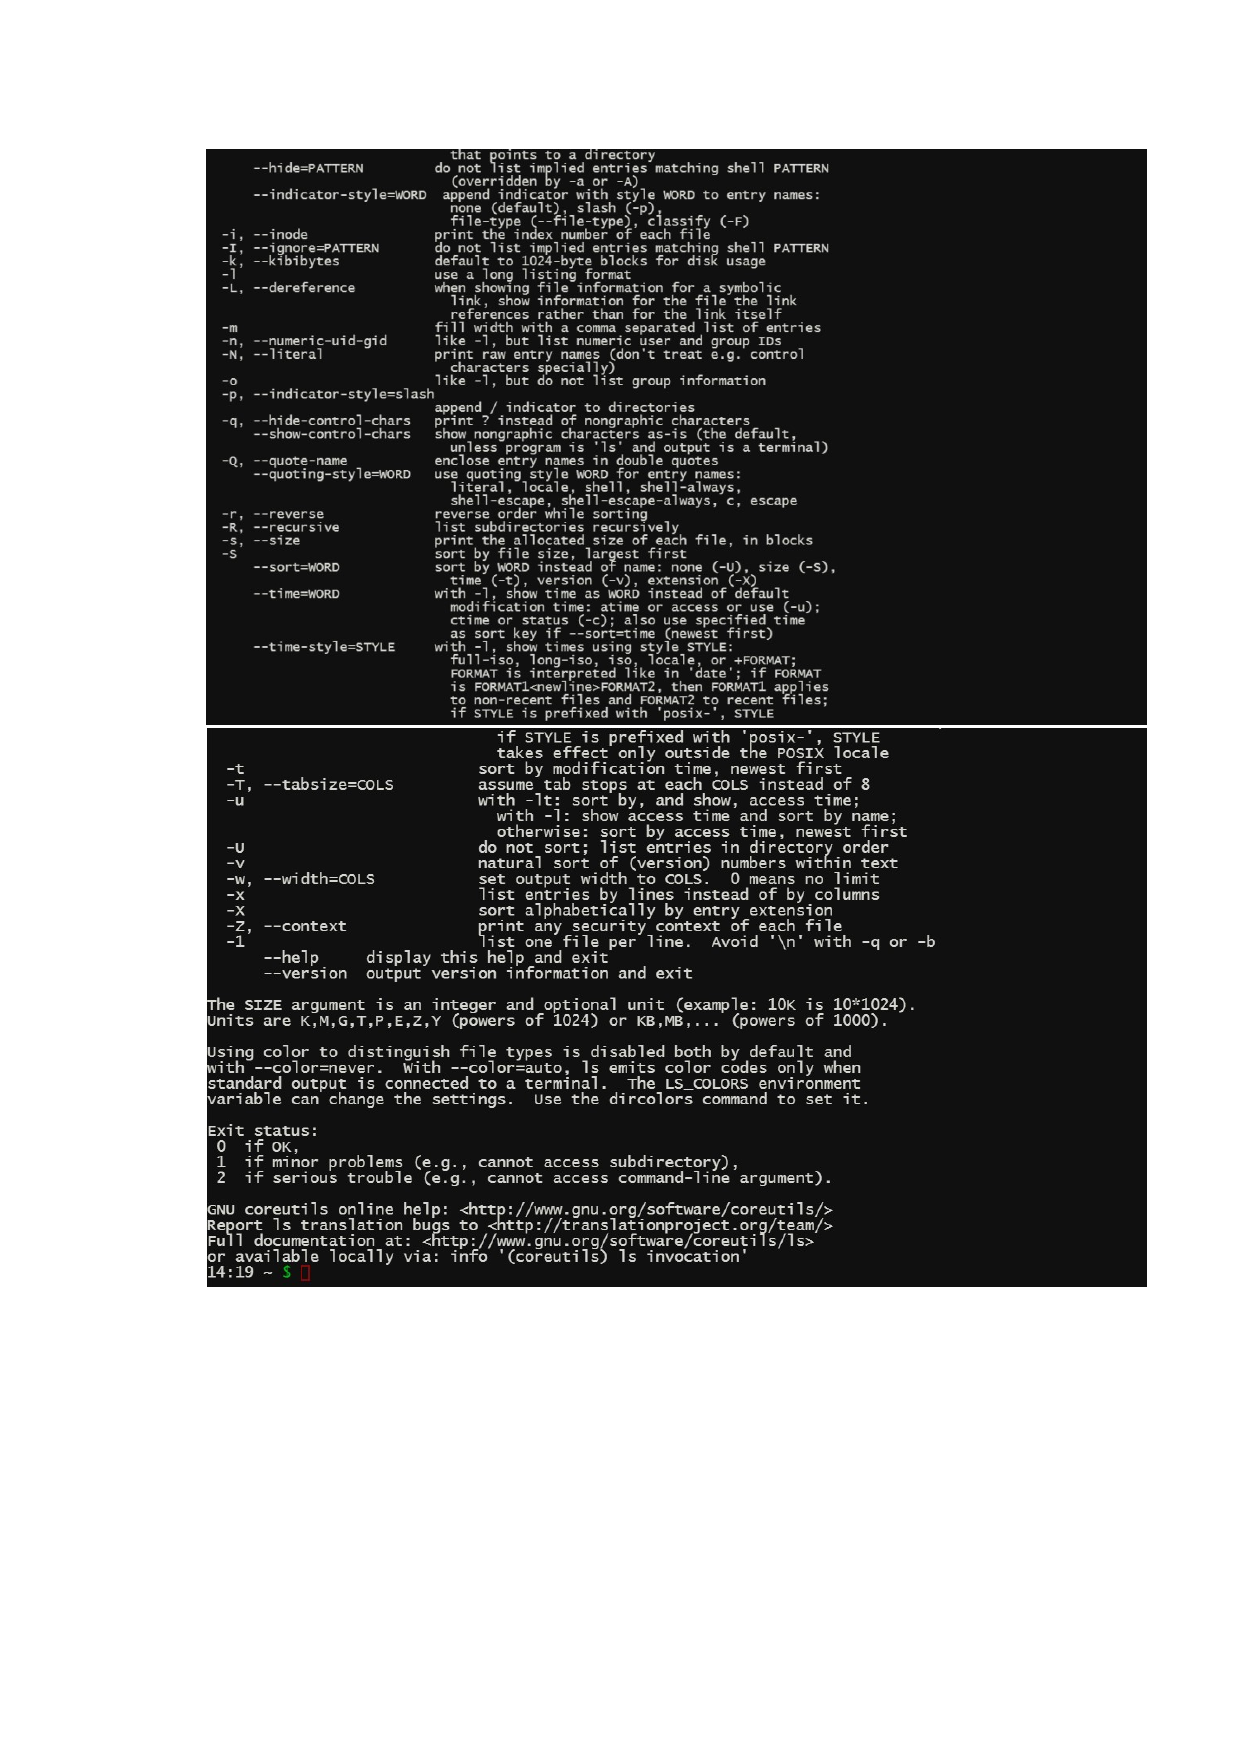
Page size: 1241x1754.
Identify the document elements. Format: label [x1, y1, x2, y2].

picture [206, 149, 1147, 725]
picture [206, 728, 1147, 1287]
